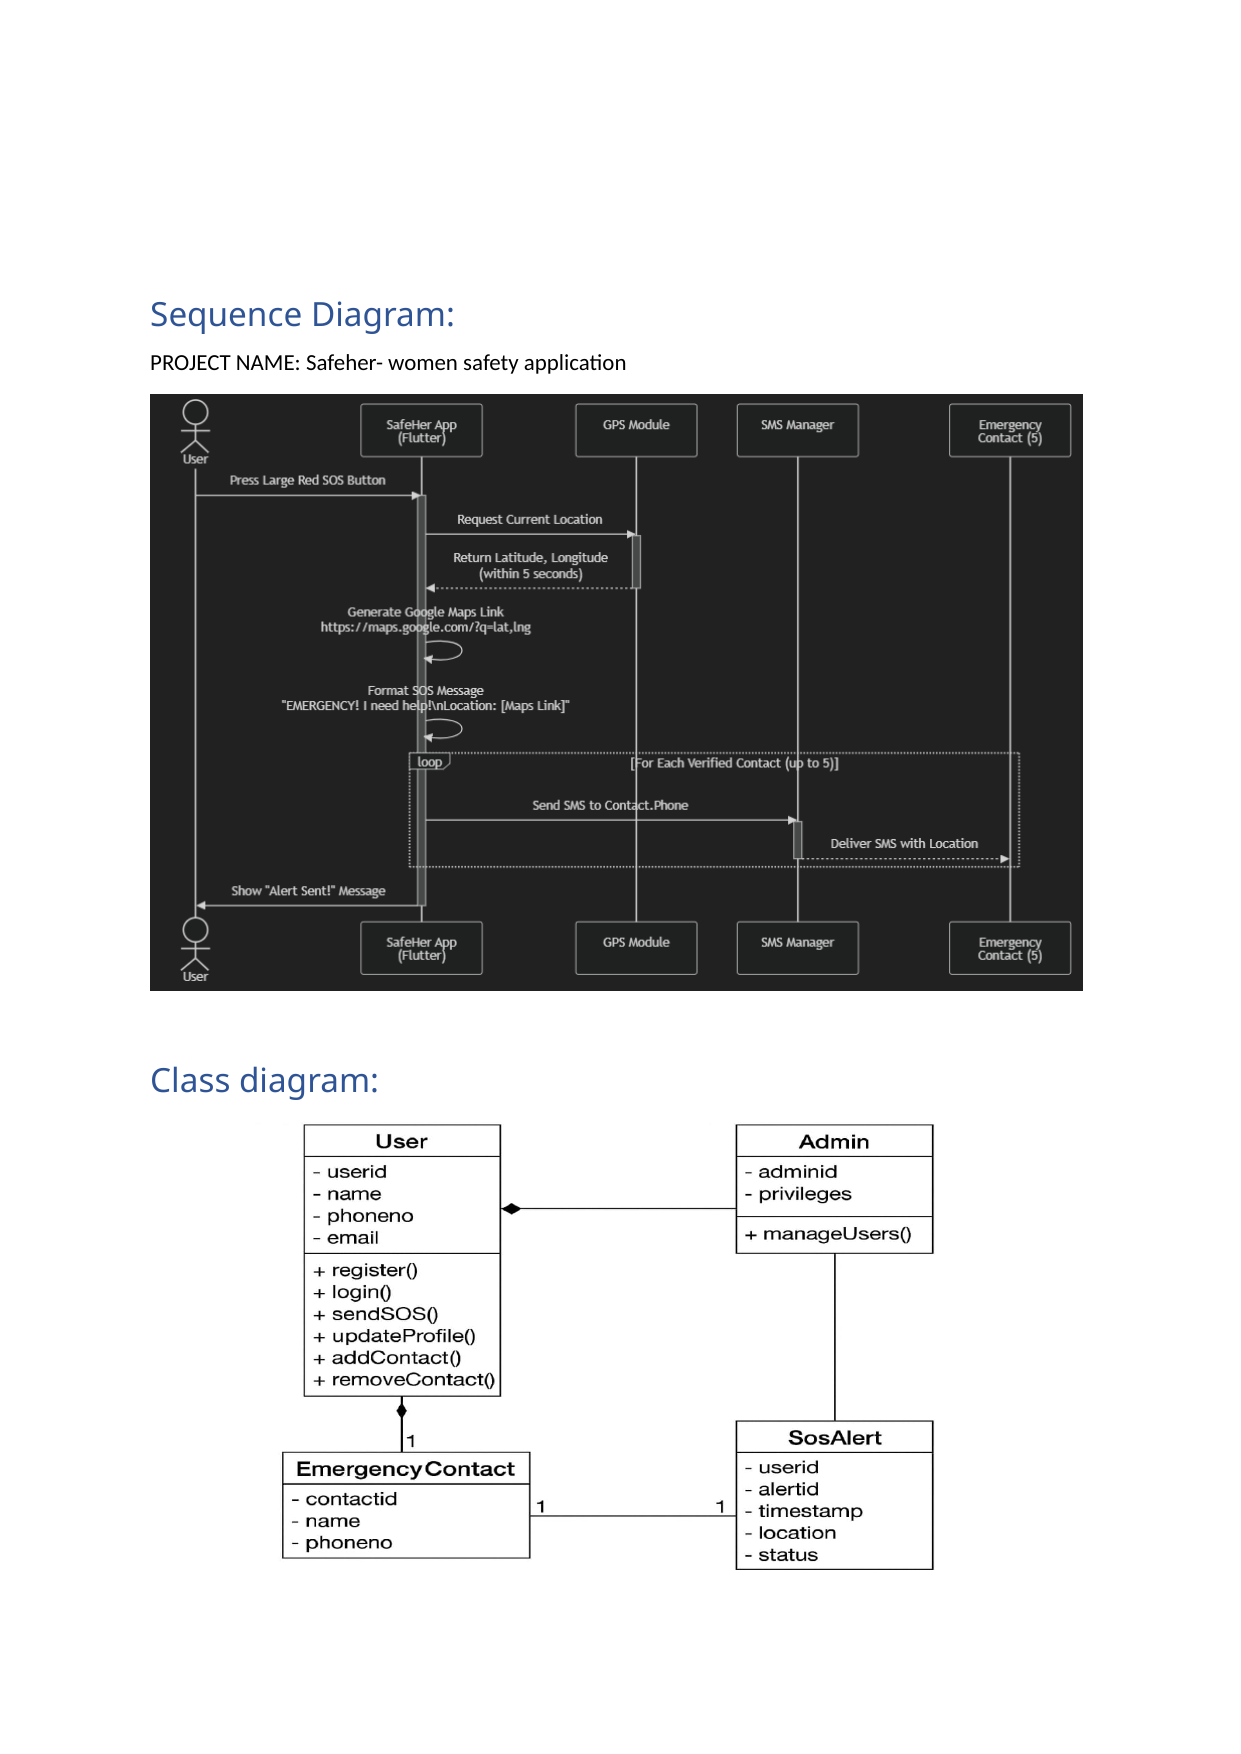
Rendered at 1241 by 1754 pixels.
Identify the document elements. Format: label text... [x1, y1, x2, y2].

text PROJECT NAME: Safeher- women safety application [150, 348, 1090, 376]
subtitle Class diagram: [150, 1057, 1090, 1102]
subtitle Sequence Diagram: [150, 291, 1090, 336]
picture [150, 1114, 1035, 1586]
picture [150, 394, 1083, 991]
